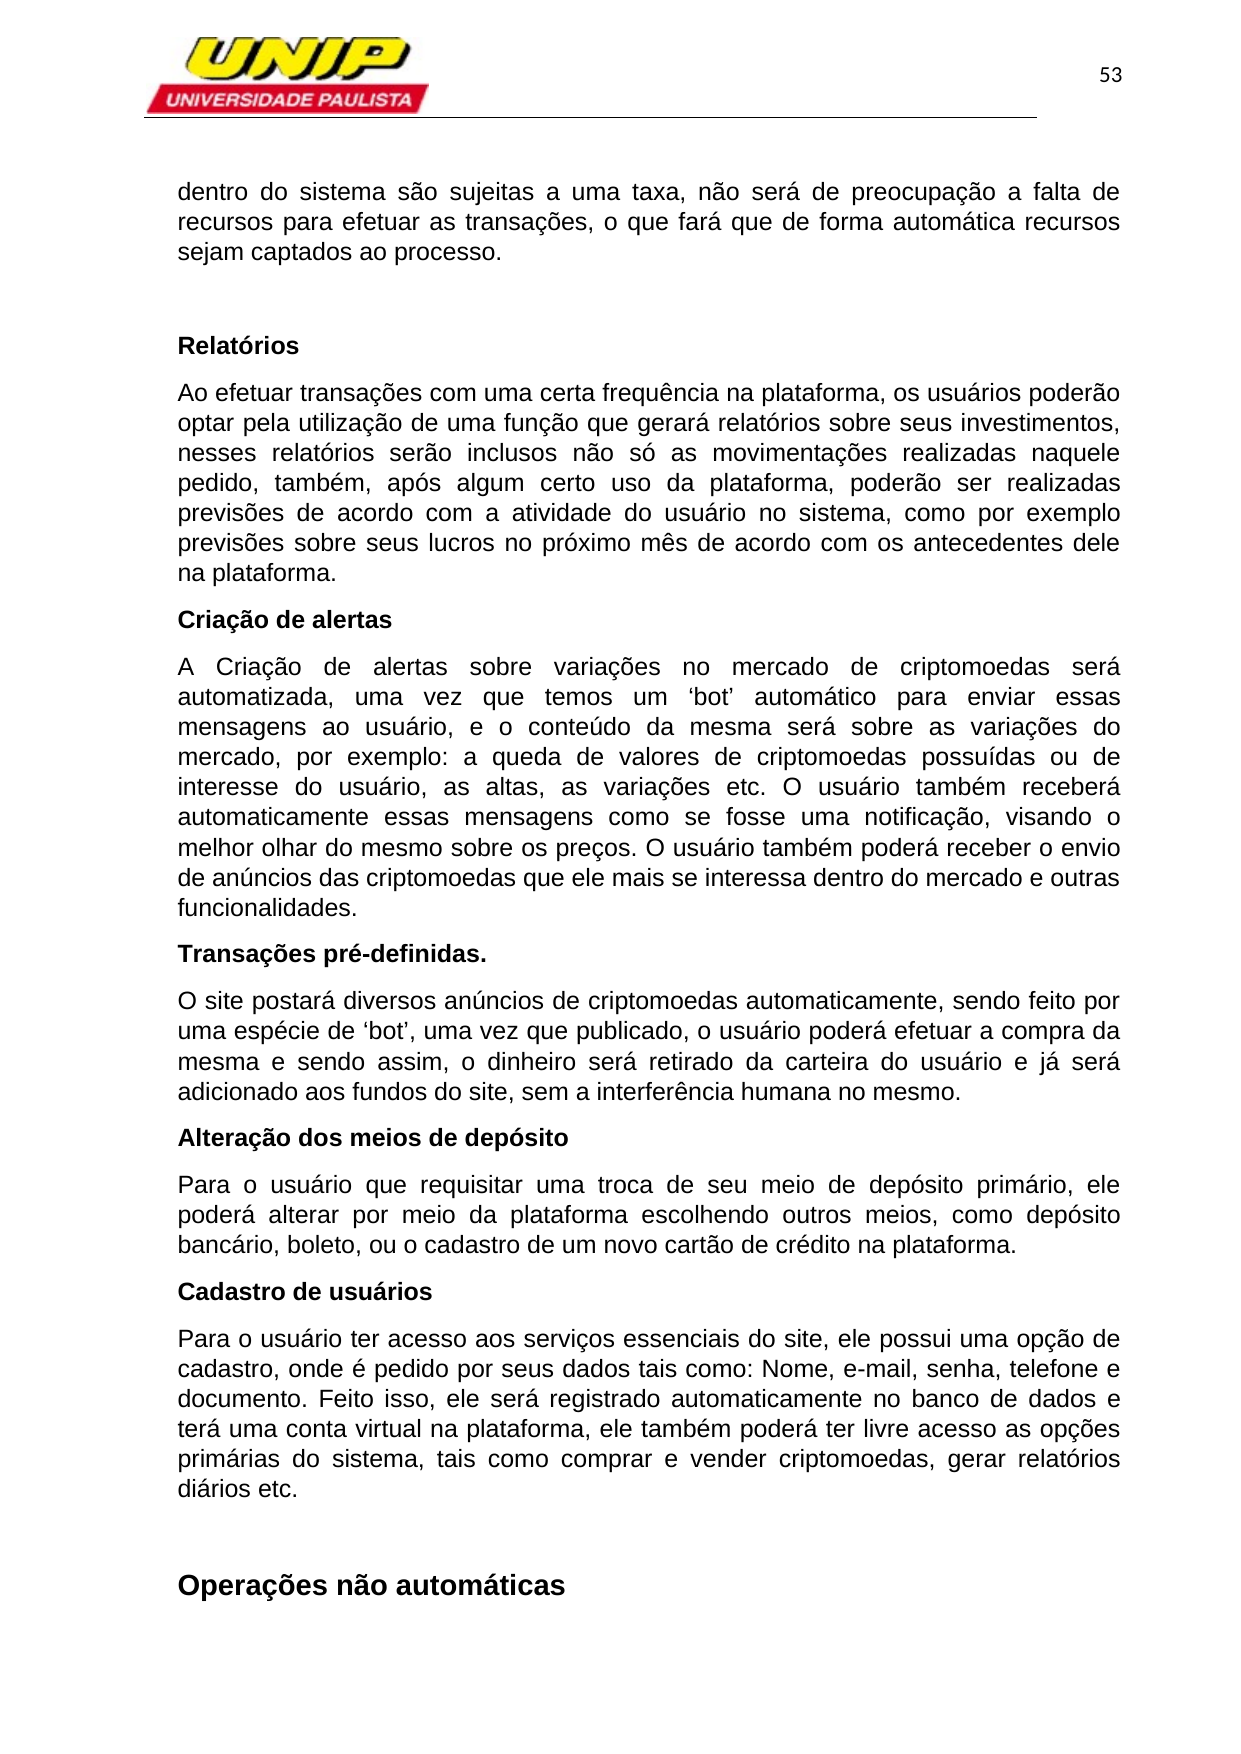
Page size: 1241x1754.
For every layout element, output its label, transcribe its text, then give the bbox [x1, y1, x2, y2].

text Criação de alertas [177, 605, 1122, 634]
text Para o usuário ter acesso aos serviços essenciais do site, ele possui uma opção de cadastro, onde é pedido por seus dados tais como: Nome, e-mail, senha, telefone e documento. Feito isso, ele será registrado automaticamente no banco de dados e terá uma conta virtual na plataforma, ele também poderá ter livre acesso as opções primárias do sistema, tais como comprar e vender criptomoedas, gerar relatórios diários etc. [177, 1324, 1122, 1503]
text Ao efetuar transações com uma certa frequência na plataforma, os usuários poderão optar pela utilização de uma função que gerará relatórios sobre seus investimentos, nesses relatórios serão inclusos não só as movimentações realizadas naquele pedido, também, após algum certo uso da plataforma, poderão ser realizadas previsões de acordo com a atividade do usuário no sistema, como por exemplo previsões sobre seus lucros no próximo mês de acordo com os antecedentes dele na plataforma. [177, 378, 1122, 587]
text A Criação de alertas sobre variações no mercado de criptomoedas será automatizada, uma vez que temos um ‘bot’ automático para enviar essas mensagens ao usuário, e o conteúdo da mesma será sobre as variações do mercado, por exemplo: a queda de valores de criptomoedas possuídas ou de interesse do usuário, as altas, as variações etc. O usuário também receberá automaticamente essas mensagens como se fosse uma notificação, visando o melhor olhar do mesmo sobre os preços. O usuário também poderá receber o envio de anúncios das criptomoedas que ele mais se interessa dentro do mercado e outras funcionalidades. [177, 652, 1122, 921]
text Para o usuário que requisitar uma troca de seu meio de depósito primário, ele poderá alterar por meio da plataforma escolhendo outros meios, como depósito bancário, boleto, ou o cadastro de um novo cartão de crédito na plataforma. [177, 1170, 1122, 1259]
text Relatórios [177, 331, 1122, 360]
text Cadastro de usuários [177, 1277, 1122, 1306]
text Operações não automáticas [177, 1568, 1122, 1601]
picture [146, 37, 429, 114]
text Alteração dos meios de depósito [177, 1123, 1122, 1152]
text O site postará diversos anúncios de criptomoedas automaticamente, sendo feito por uma espécie de ‘bot’, uma vez que publicado, o usuário poderá efetuar a compra da mesma e sendo assim, o dinheiro será retirado da carteira do usuário e já será adicionado aos fundos do site, sem a interferência humana no mesmo. [177, 986, 1122, 1105]
text Transações pré-definidas. [177, 939, 1122, 968]
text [177, 177, 1122, 266]
